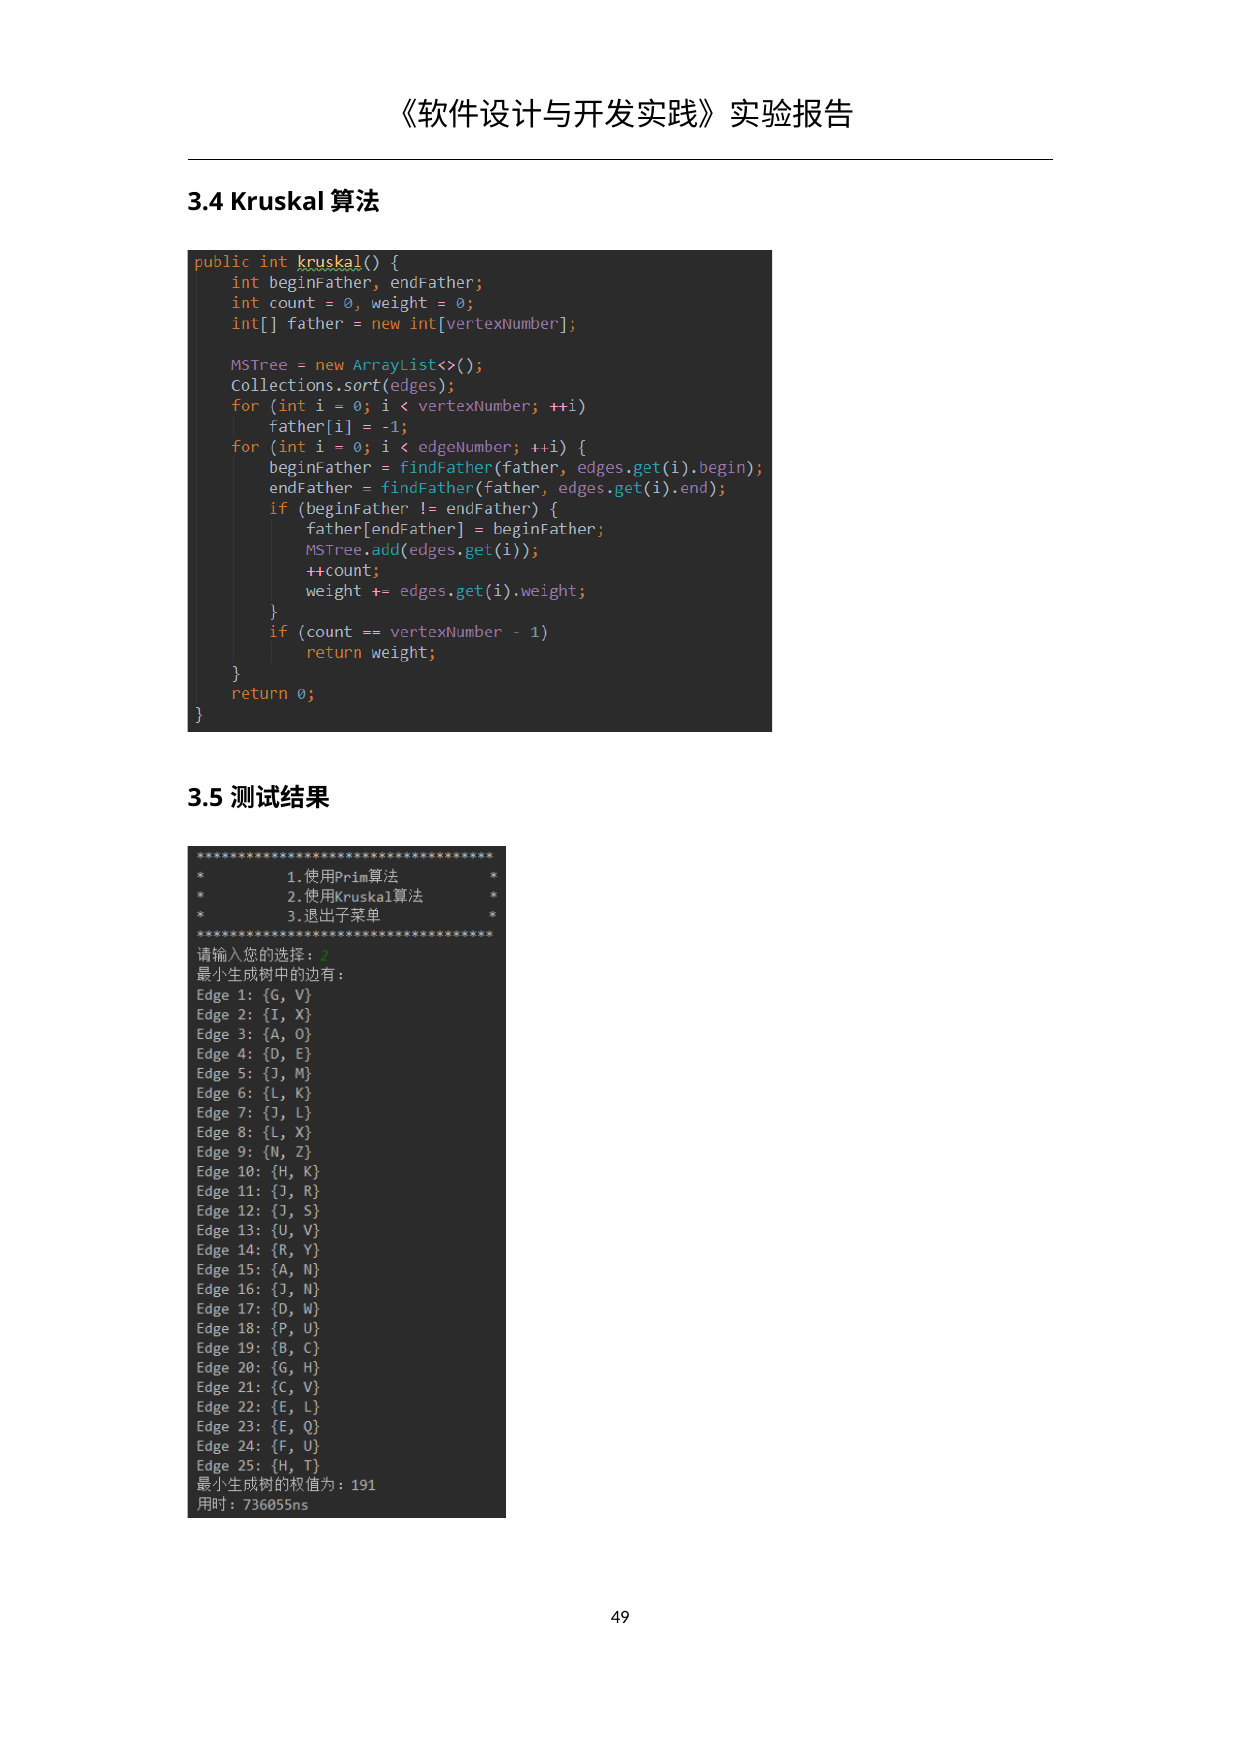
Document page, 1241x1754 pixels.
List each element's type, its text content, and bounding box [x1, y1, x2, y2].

picture [187, 846, 506, 1518]
subtitle 3.5 测试结果 [187, 763, 1053, 828]
subtitle 3.4 Kruskal算法 [187, 167, 1053, 232]
picture [187, 250, 773, 732]
